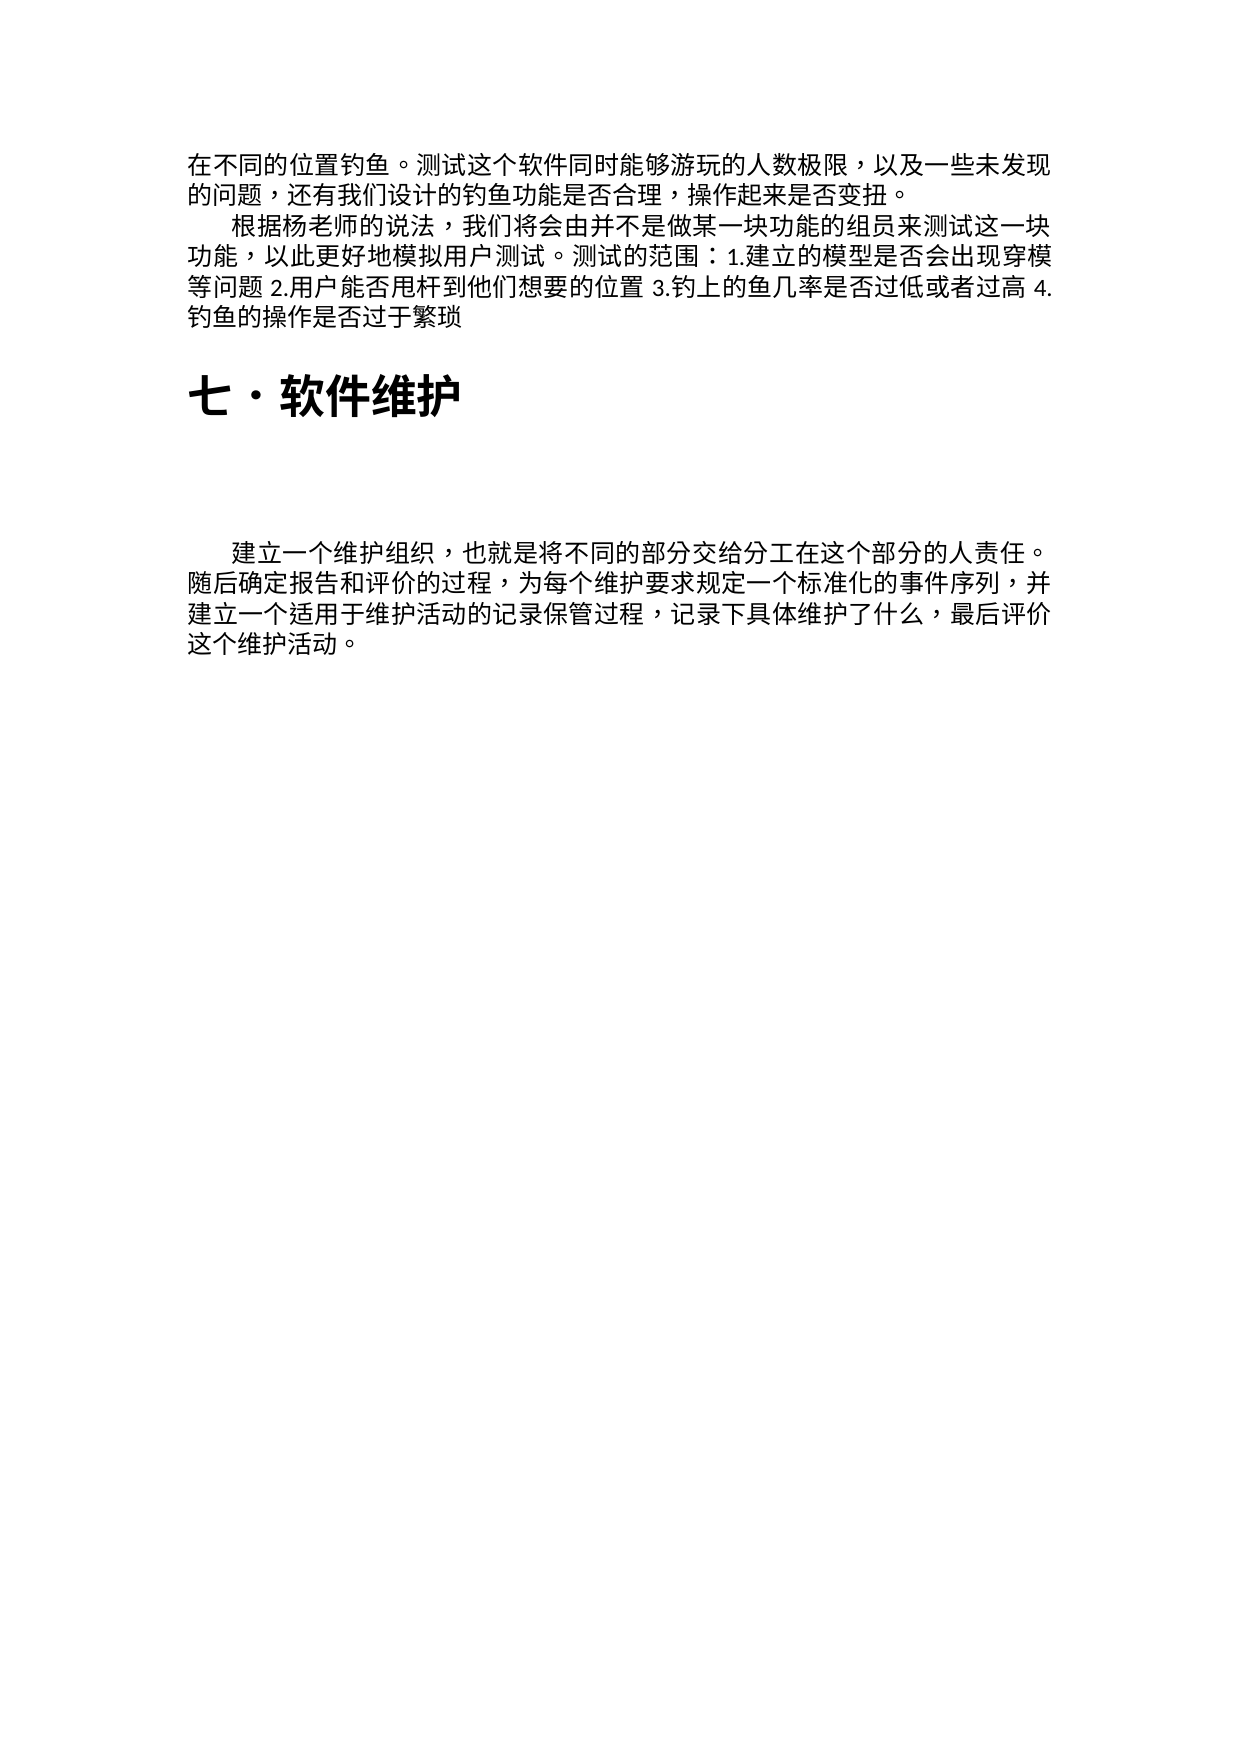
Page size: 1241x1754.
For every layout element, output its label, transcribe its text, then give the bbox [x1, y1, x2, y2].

text 根据杨老师的说法，我们将会由并不是做某一块功能的组员来测试这一块功能，以此更好地模拟用户测试。测试的范围：1.建立的模型是否会出现穿模等问题 2.用户能否甩杆到他们想要的位置 3.钓上的鱼几率是否过低或者过高 4.钓鱼的操作是否过于繁琐 [187, 211, 1053, 333]
subtitle 七．软件维护 [187, 368, 1053, 424]
text 建立一个维护组织，也就是将不同的部分交给分工在这个部分的人责任。随后确定报告和评价的过程，为每个维护要求规定一个标准化的事件序列，并建立一个适用于维护活动的记录保管过程，记录下具体维护了什么，最后评价这个维护活动。 [187, 538, 1053, 660]
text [187, 150, 1053, 211]
